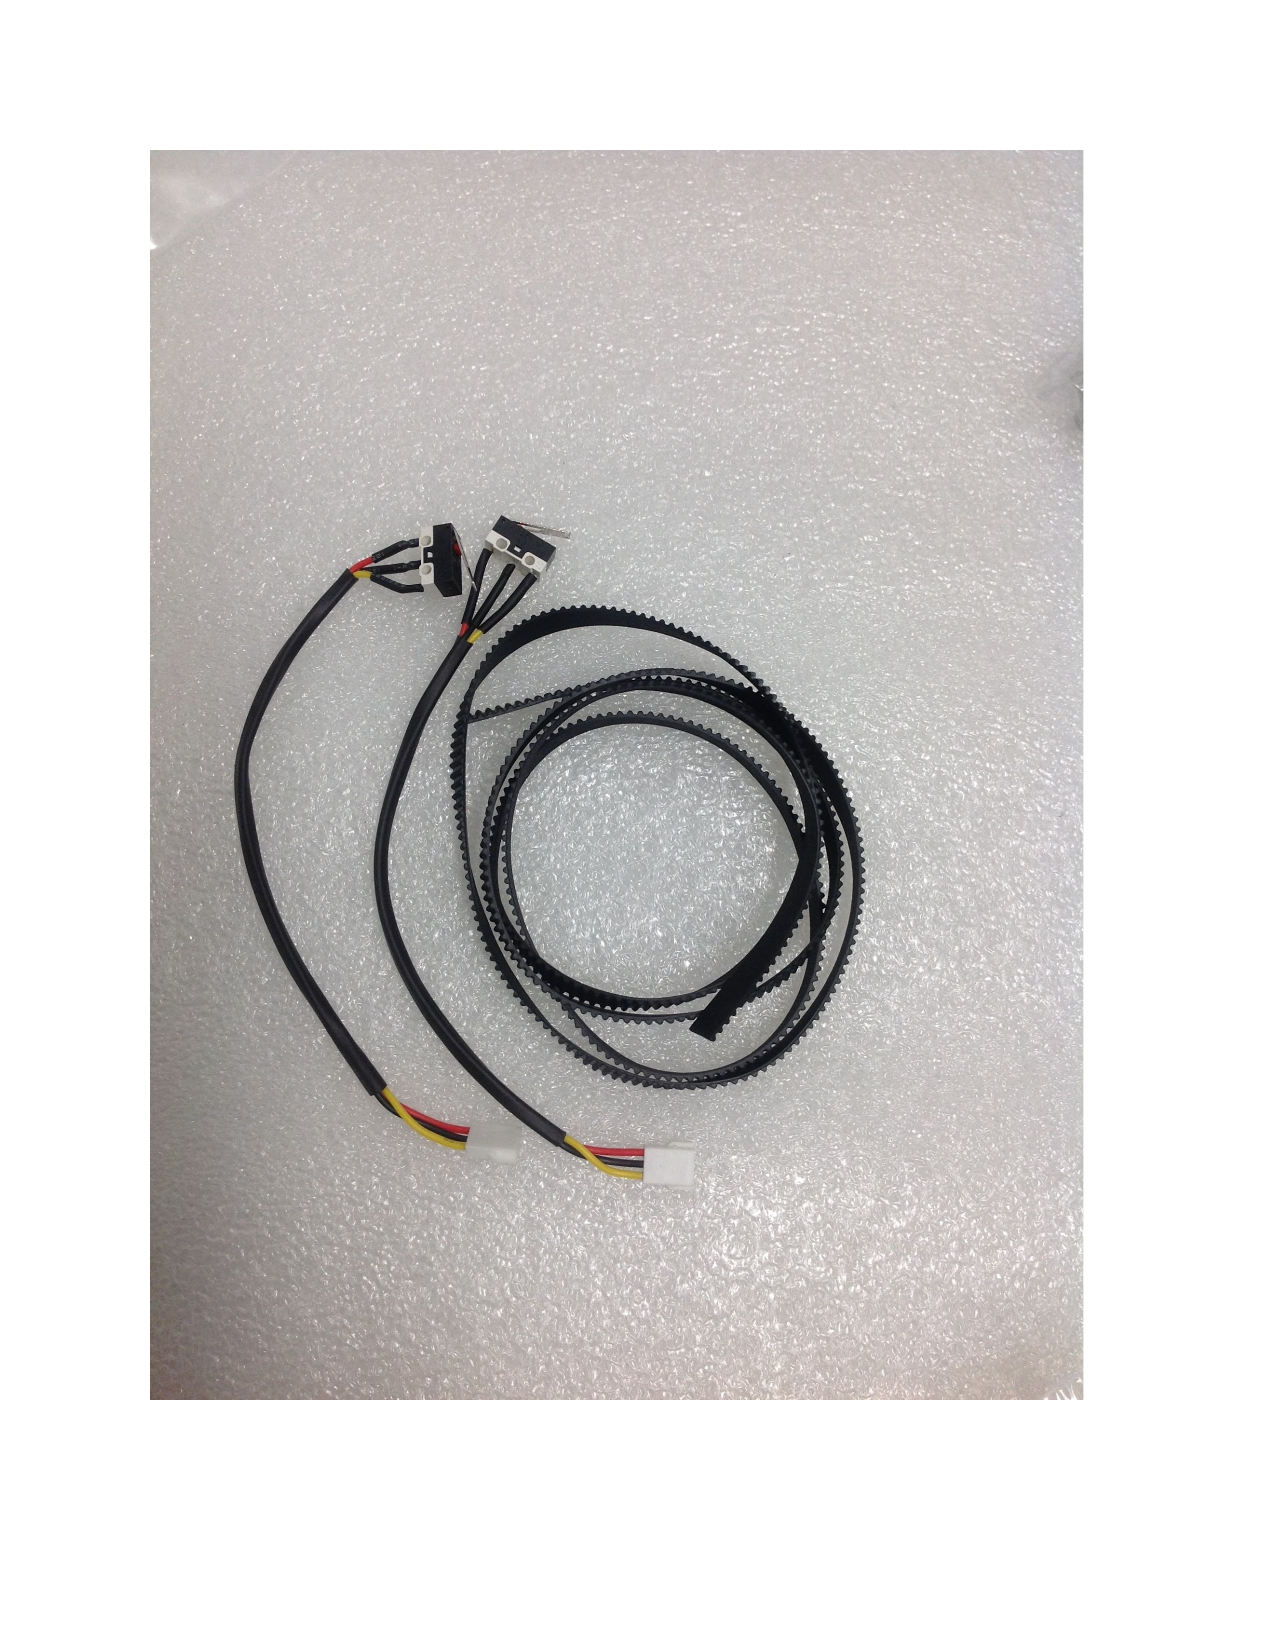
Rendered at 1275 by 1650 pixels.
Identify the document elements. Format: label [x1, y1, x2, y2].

picture [150, 150, 1084, 1400]
